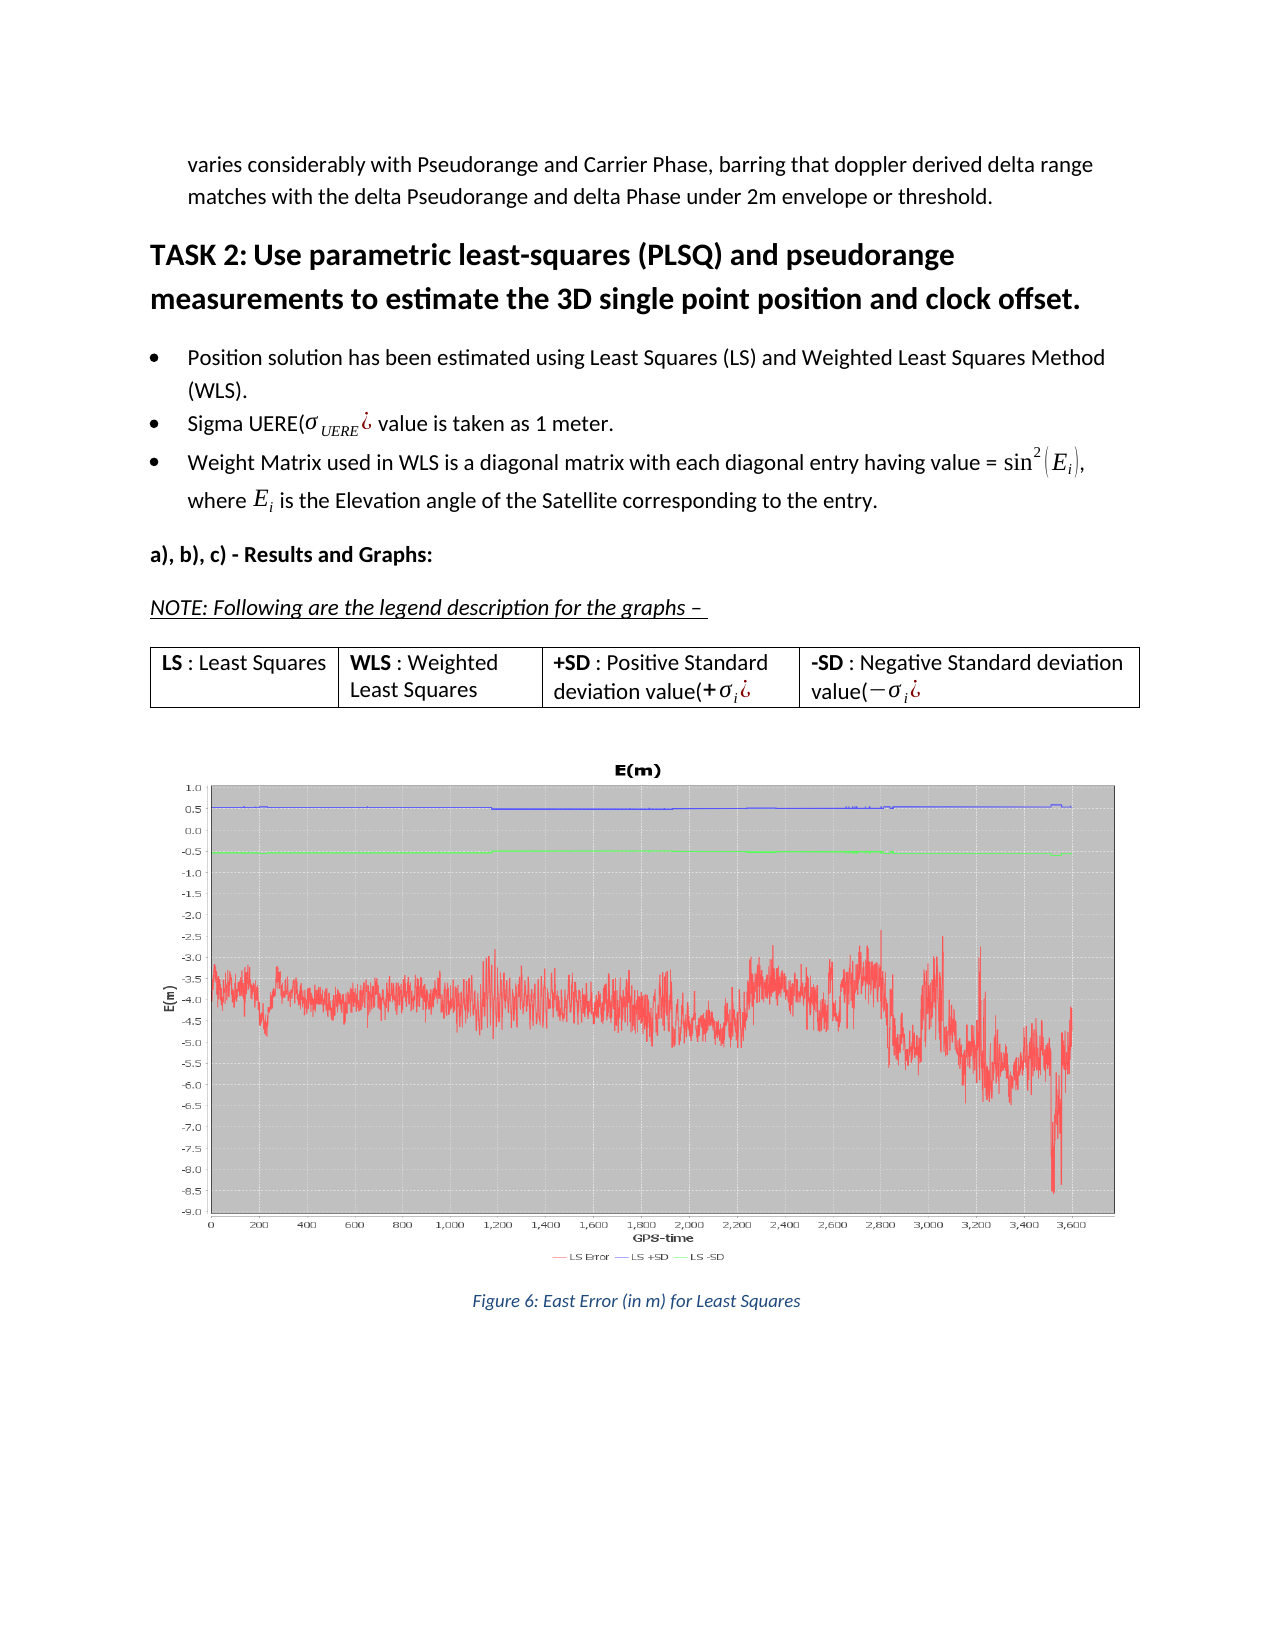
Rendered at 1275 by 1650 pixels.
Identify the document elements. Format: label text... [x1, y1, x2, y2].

list Weight Matrix used in WLS is a diagonal matrix with each diagonal entry having value = , where is the Elevation angle of the Satellite corresponding to the entry. [150, 443, 1125, 516]
table_header -SD : Negative Standard deviation value( [800, 648, 1139, 707]
text a), b), c) - Results and Graphs: [150, 541, 1125, 568]
table_header WLS : Weighted Least Squares [339, 648, 542, 707]
table_header LS : Least Squares [151, 648, 338, 707]
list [187, 150, 1125, 210]
list Sigma UERE( value is taken as 1 meter. [150, 408, 1125, 439]
list Position solution has been estimated using Least Squares (LS) and Weighted Least Squares Method (WLS). [150, 343, 1125, 404]
text NOTE: Following are the legend description for the graphs – [150, 593, 1125, 622]
table_header +SD : Positive Standard deviation value( [543, 648, 799, 707]
text TASK 2: Use parametric least-squares (PLSQ) and pseudorange measurements to estimate the 3D single point position and clock offset. [150, 235, 1125, 317]
picture [150, 761, 1125, 1265]
